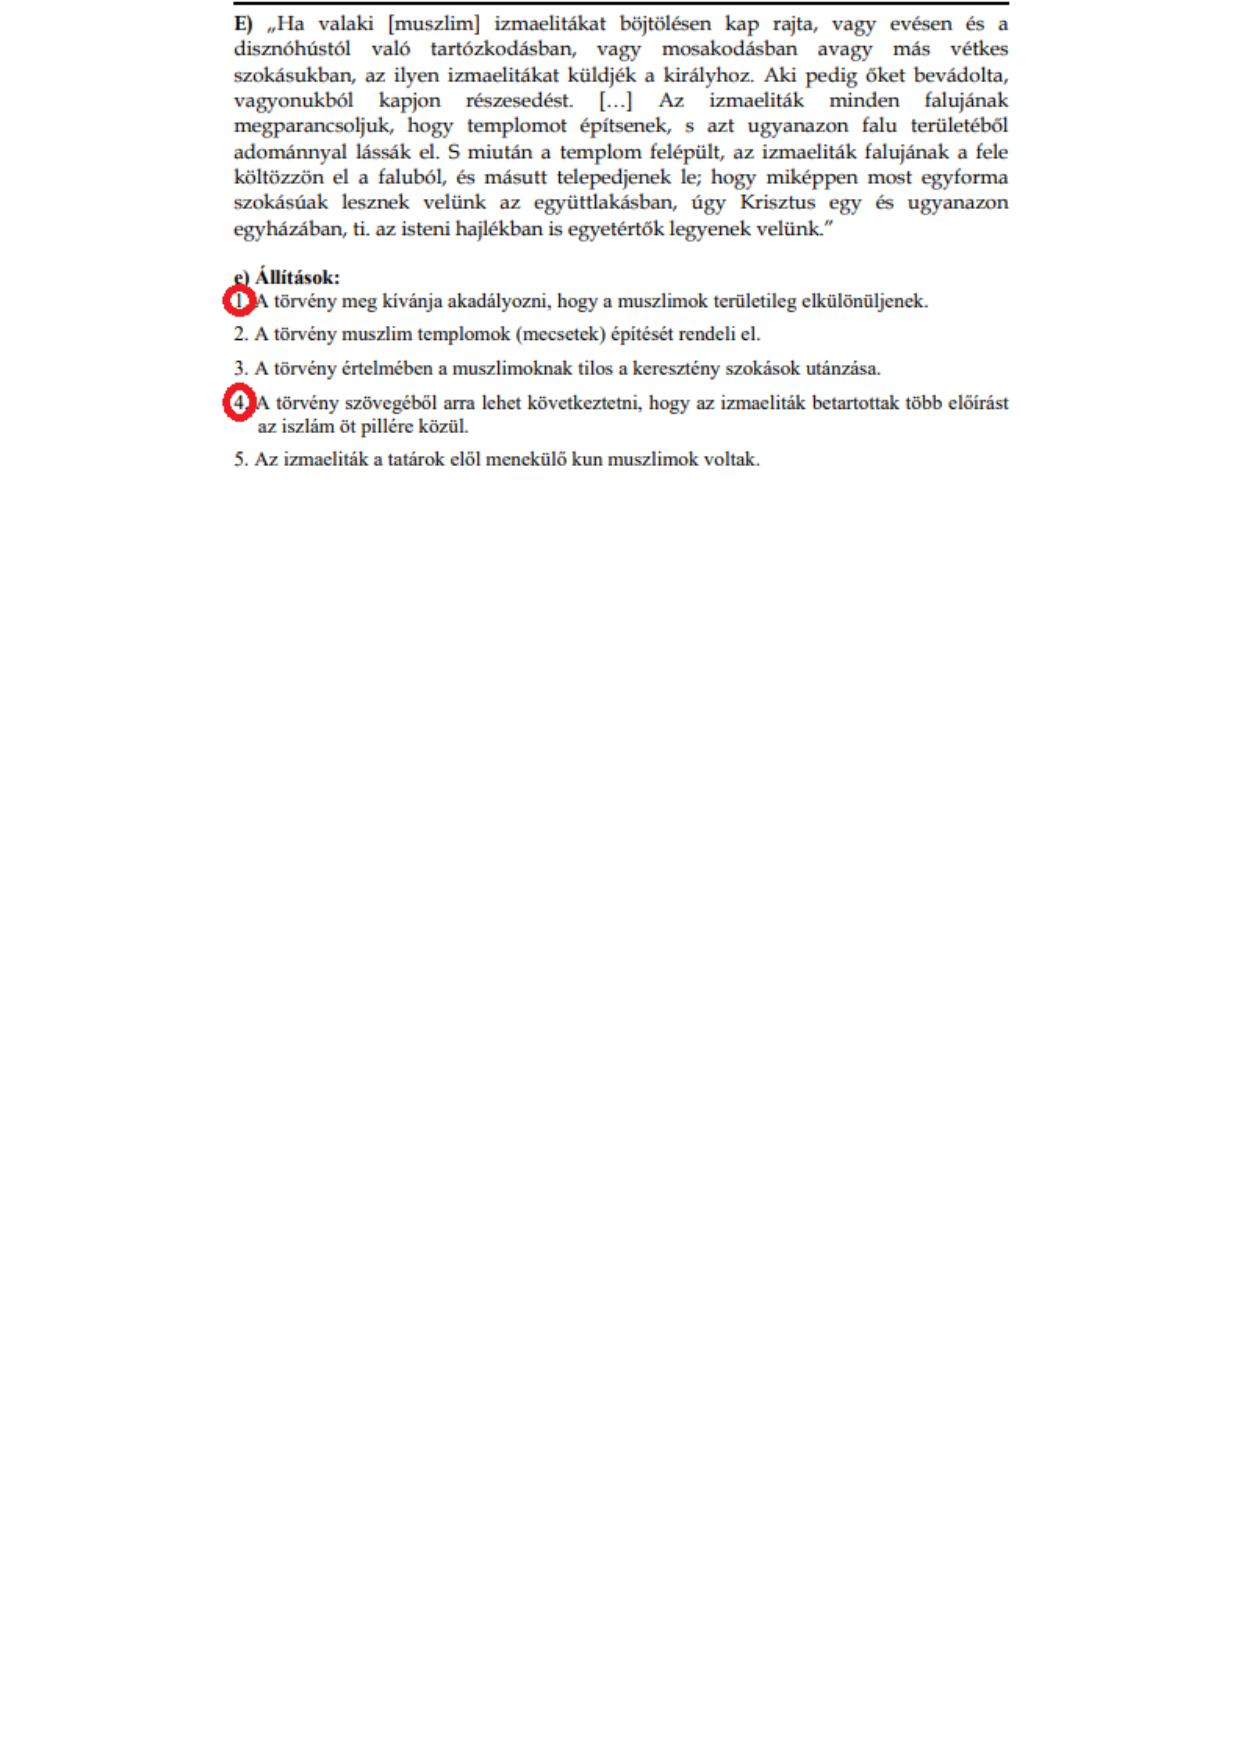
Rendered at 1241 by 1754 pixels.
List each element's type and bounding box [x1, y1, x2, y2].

picture [218, 0, 1022, 491]
